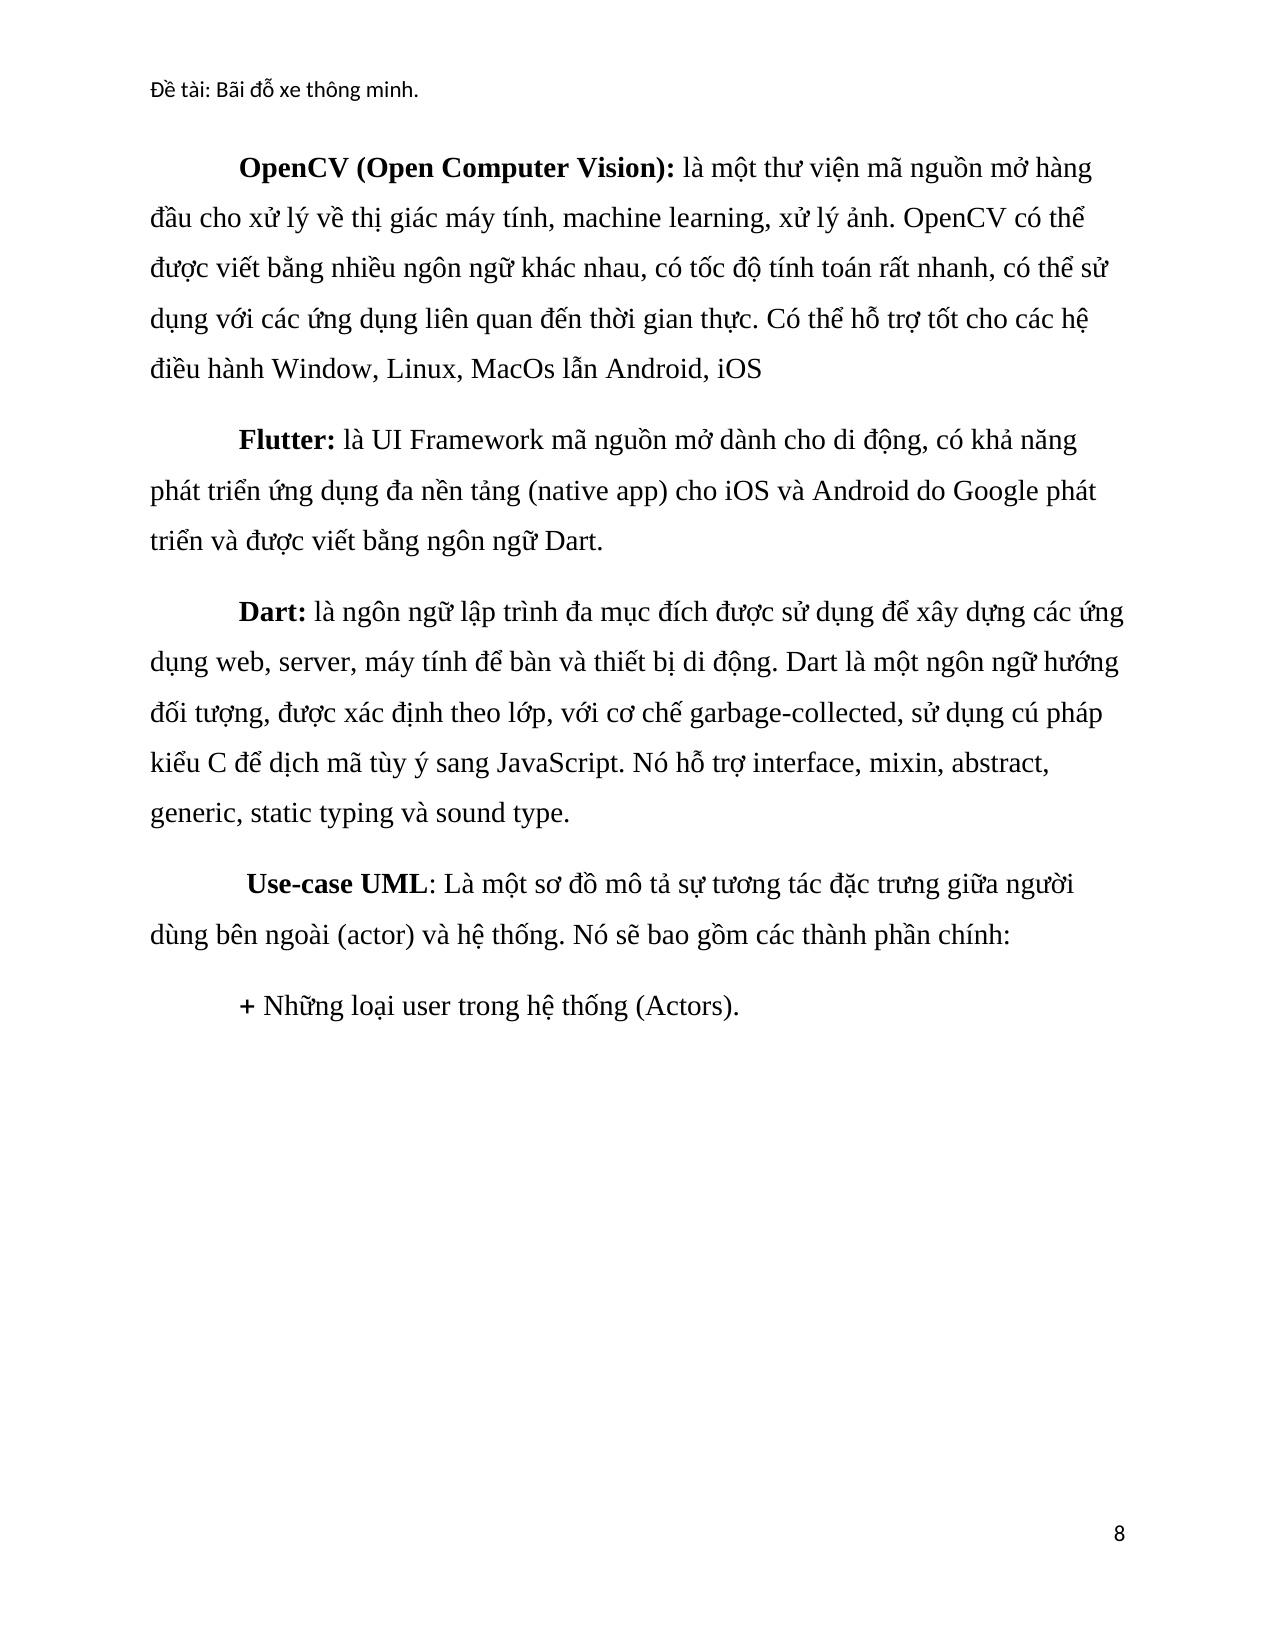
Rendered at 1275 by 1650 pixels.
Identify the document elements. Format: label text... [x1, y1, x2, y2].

text Dart: là ngôn ngữ lập trình đa mục đích được sử dụng để xây dựng các ứng dụng web, server, máy tính để bàn và thiết bị di động. Dart là một ngôn ngữ hướng đối tượng, được xác định theo lớp, với cơ chế garbage-collected, sử dụng cú pháp kiểu C để dịch mã tùy ý sang JavaScript. Nó hỗ trợ interface, mixin, abstract, generic, static typing và sound type. [150, 594, 1125, 829]
text OpenCV (Open Computer Vision): là một thư viện mã nguồn mở hàng đầu cho xử lý về thị giác máy tính, machine learning, xử lý ảnh. OpenCV có thể được viết bằng nhiều ngôn ngữ khác nhau, có tốc độ tính toán rất nhanh, có thể sử dụng với các ứng dụng liên quan đến thời gian thực. Có thể hỗ trợ tốt cho các hệ điều hành Window, Linux, MacOs lẫn Android, iOS [150, 150, 1125, 385]
text Flutter: là UI Framework mã nguồn mở dành cho di động, có khả năng phát triển ứng dụng đa nền tảng (native app) cho iOS và Android do Google phát triển và được viết bằng ngôn ngữ Dart. [150, 422, 1125, 557]
text Use-case UML: Là một sơ đồ mô tả sự tương tác đặc trưng giữa người dùng bên ngoài (actor) và hệ thống. Nó sẽ bao gồm các thành phần chính: [150, 867, 1125, 950]
text Những loại user trong hệ thống (Actors). [150, 988, 1125, 1022]
